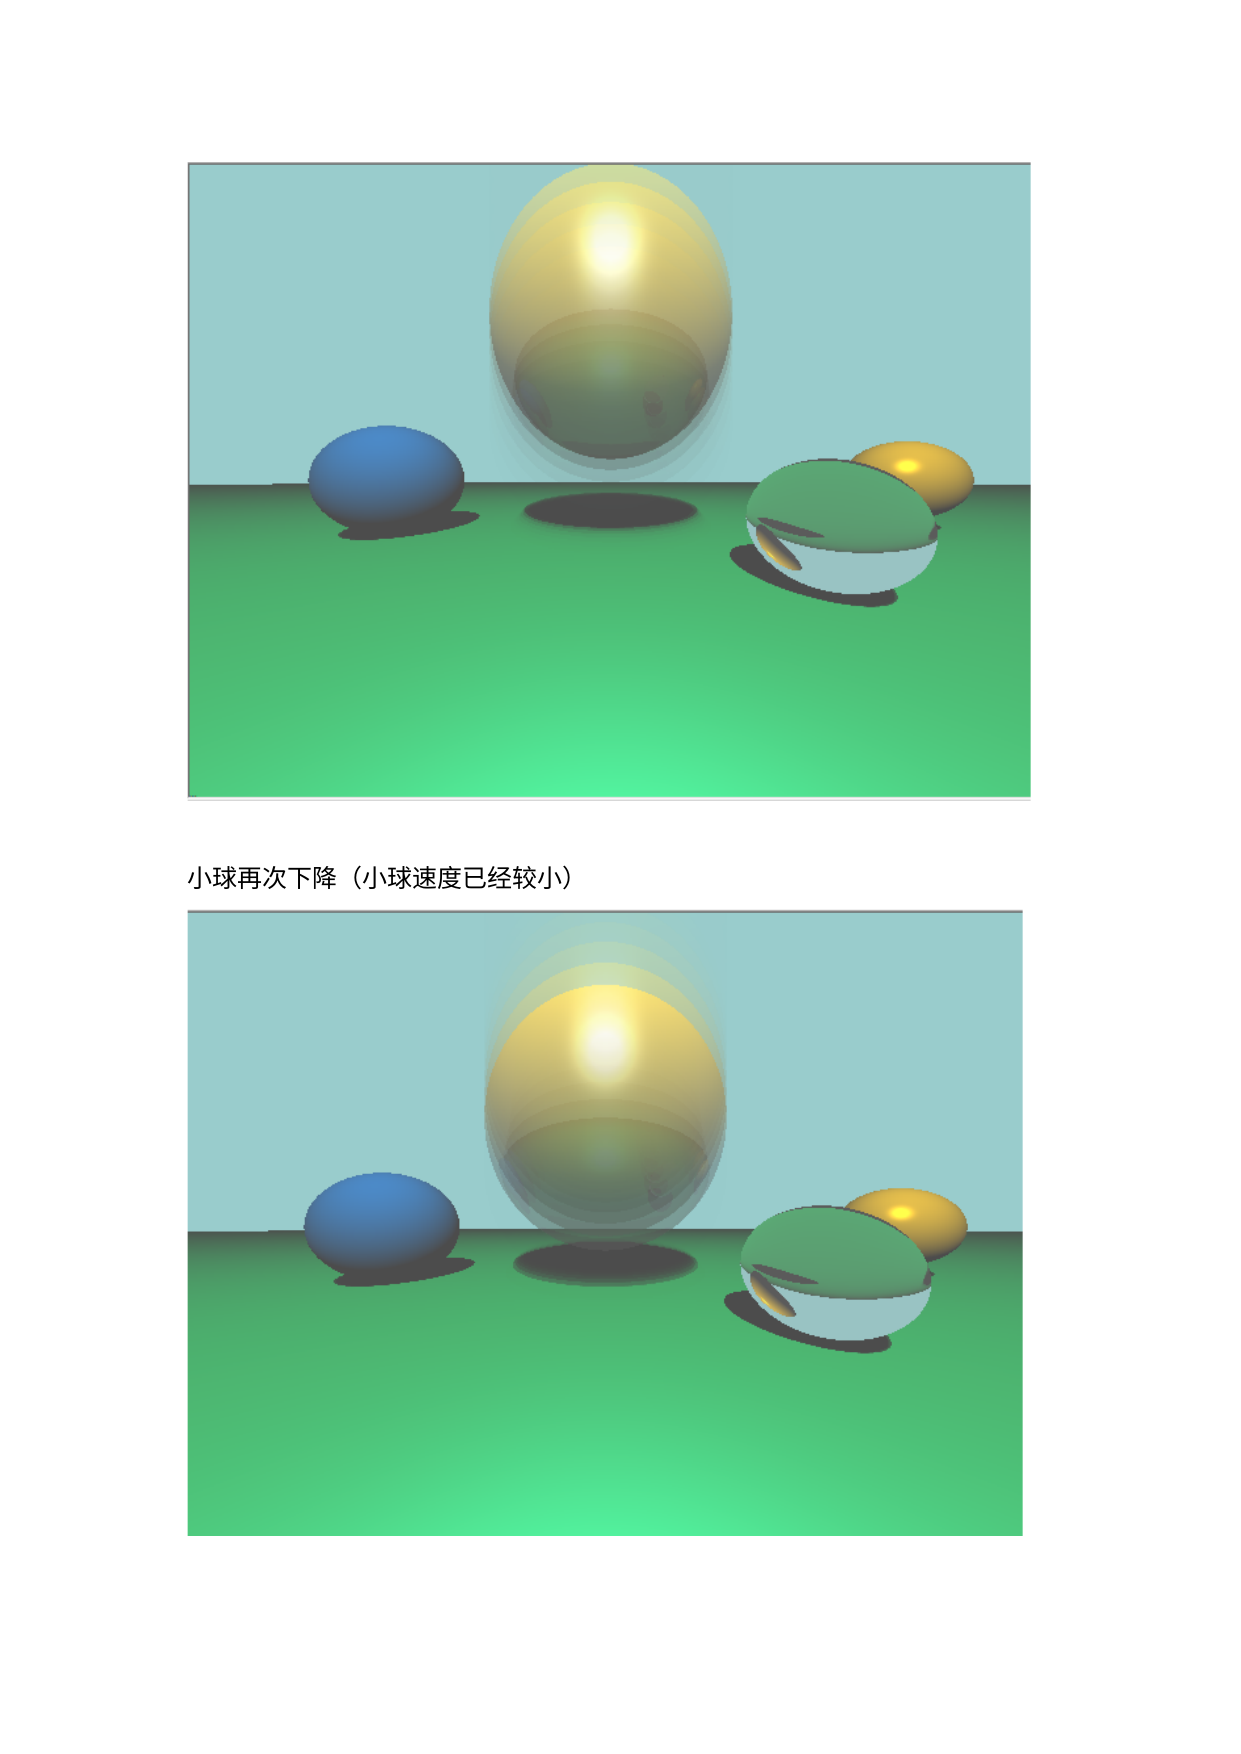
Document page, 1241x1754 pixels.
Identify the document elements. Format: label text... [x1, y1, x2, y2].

picture [187, 162, 1031, 801]
text 小球再次下降（小球速度已经较小） [187, 844, 1053, 909]
picture [187, 909, 1023, 1536]
